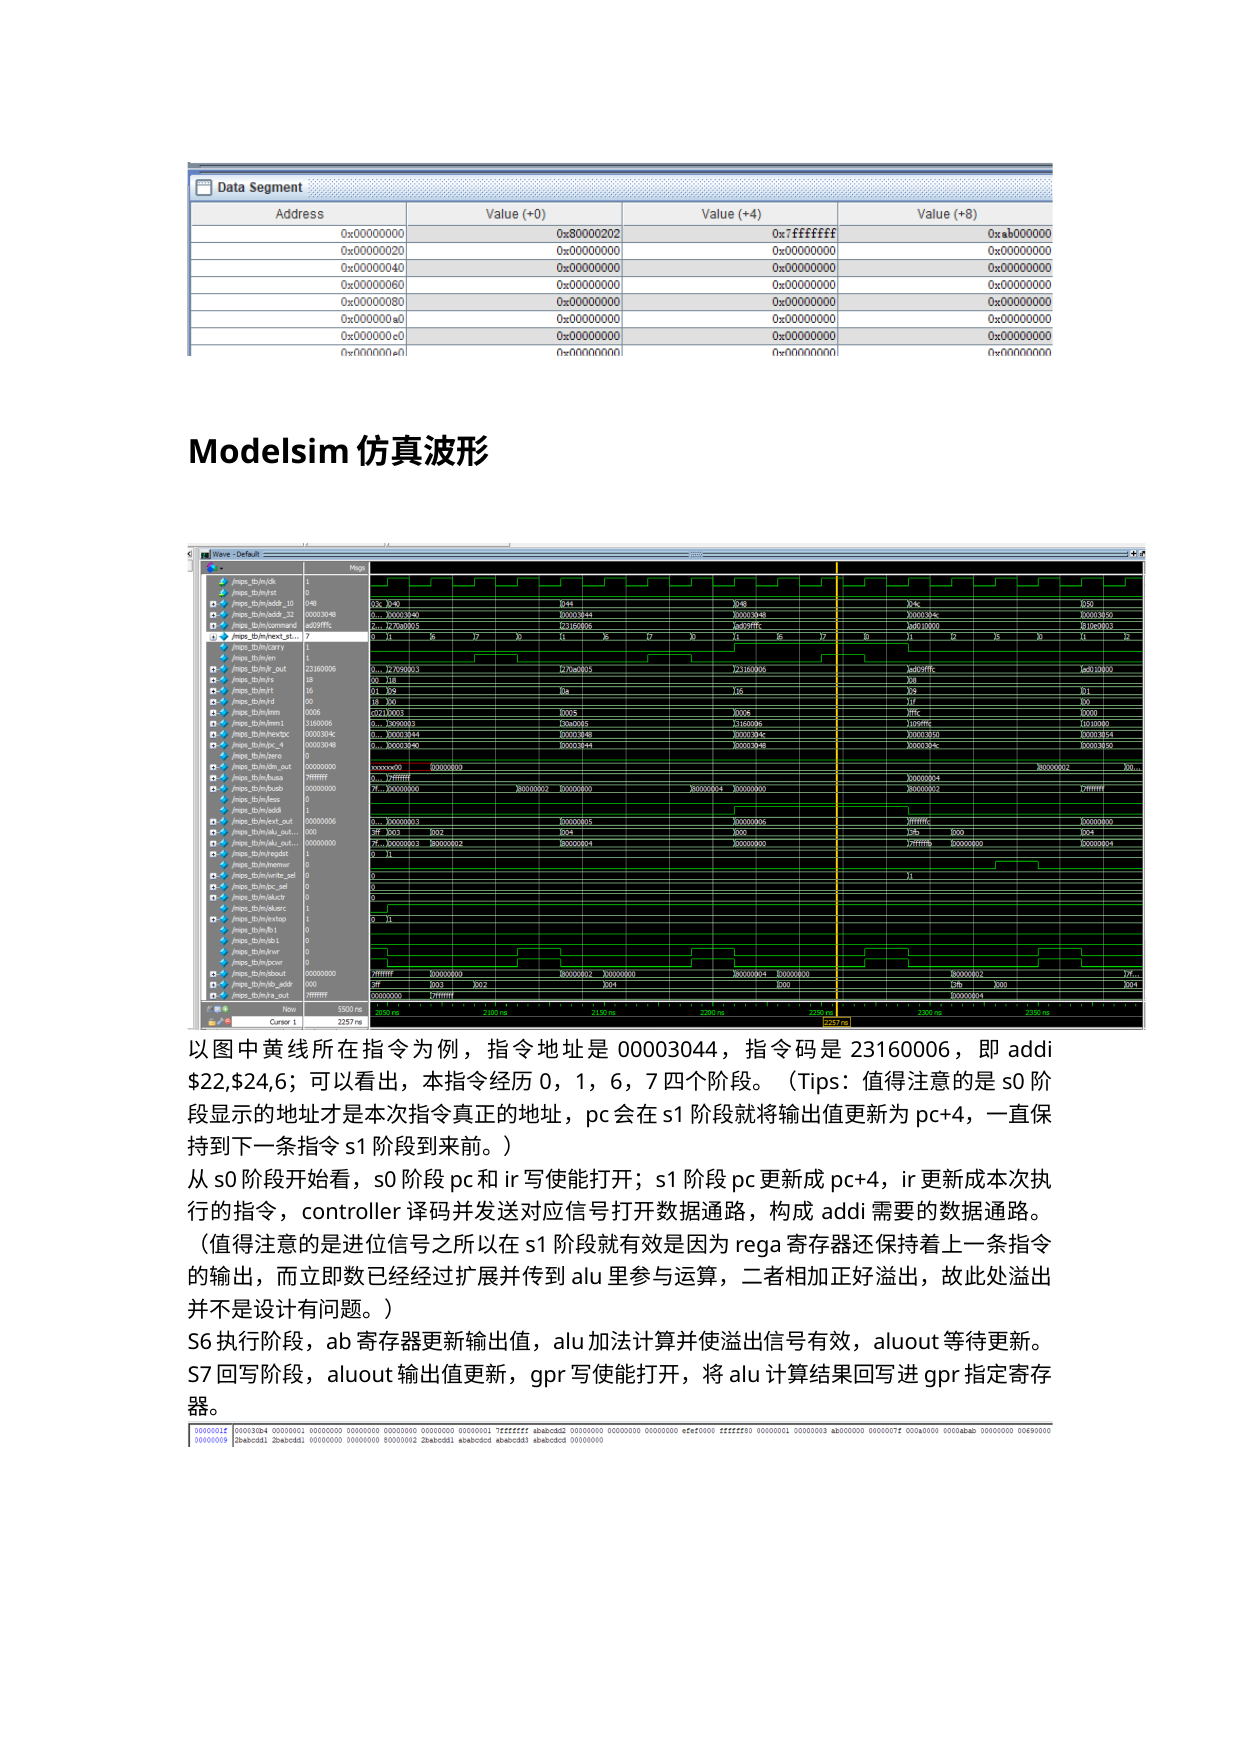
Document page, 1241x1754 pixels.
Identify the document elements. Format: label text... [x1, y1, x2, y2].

subtitle Modelsim仿真波形 [187, 417, 1053, 482]
picture [187, 162, 1053, 356]
text S7回写阶段，aluout输出值更新，gpr写使能打开，将alu计算结果回写进gpr指定寄存器。 [187, 1356, 1053, 1421]
picture [187, 543, 1146, 1030]
text 以图中黄线所在指令为例，指令地址是00003044，指令码是23160006，即addi $22,$24,6；可以看出，本指令经历0，1，6，7四个阶段。（Tips：值得注意的是s0阶段显示的地址才是本次指令真正的地址，pc会在s1阶段就将输出值更新为pc+4，一直保持到下一条指令s1阶段到来前。） [187, 1031, 1053, 1161]
text 从s0阶段开始看，s0阶段pc和ir写使能打开；s1阶段pc更新成pc+4，ir更新成本次执行的指令，controller译码并发送对应信号打开数据通路，构成addi需要的数据通路。（值得注意的是进位信号之所以在s1阶段就有效是因为rega寄存器还保持着上一条指令的输出，而立即数已经经过扩展并传到alu里参与运算，二者相加正好溢出，故此处溢出并不是设计有问题。） [187, 1161, 1053, 1324]
picture [187, 1421, 1053, 1447]
text S6执行阶段，ab寄存器更新输出值，alu加法计算并使溢出信号有效，aluout等待更新。 [187, 1324, 1053, 1356]
